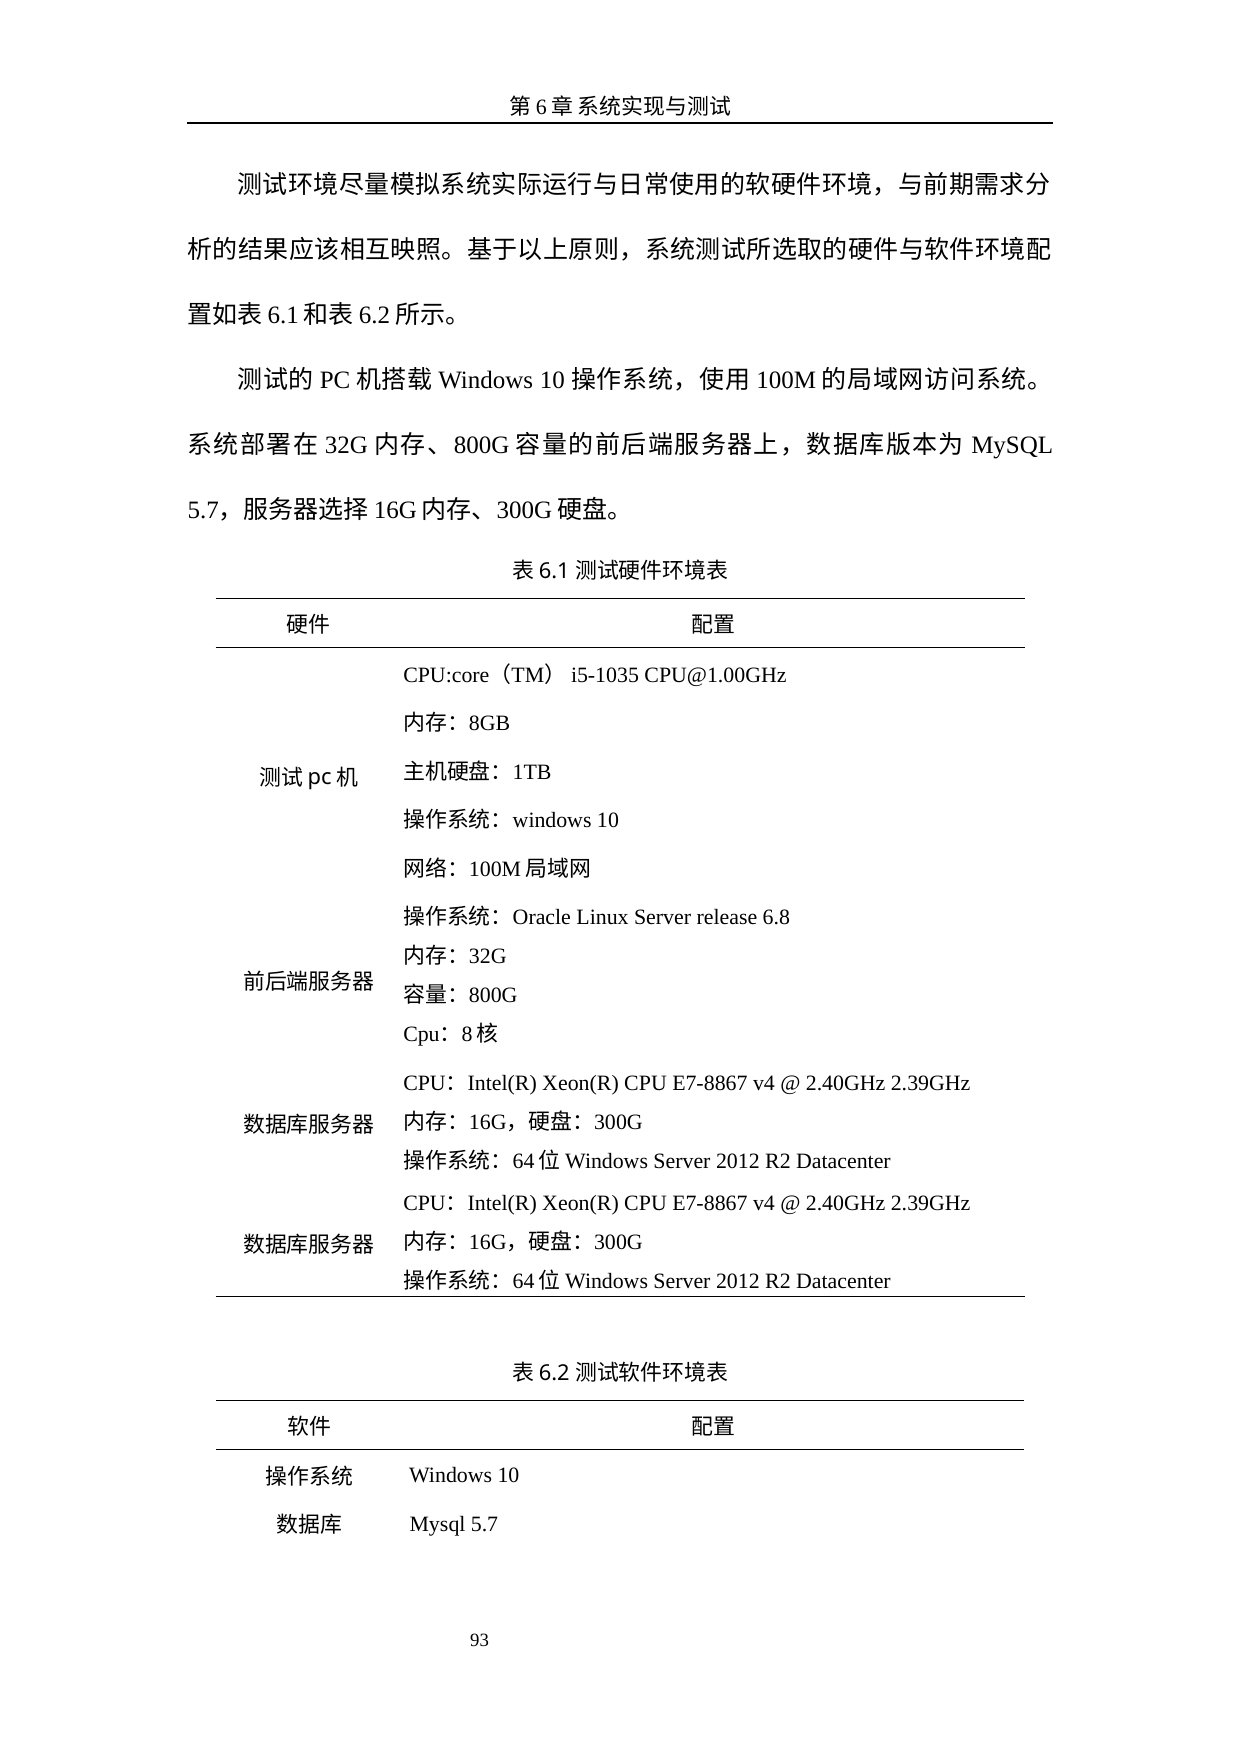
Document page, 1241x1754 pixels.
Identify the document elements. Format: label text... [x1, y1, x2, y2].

text 测试的PC机搭载Windows 10操作系统，使用100M的局域网访问系统。系统部署在32G内存、800G容量的前后端服务器上，数据库版本为MySQL 5.7，服务器选择16G内存、300G硬盘。 [187, 345, 1053, 540]
table_cell Windows 10 [402, 1450, 1024, 1499]
table_cell 主机硬盘：1TB [401, 745, 1025, 794]
table_cell CPU：Intel(R) Xeon(R) CPU E7-8867 v4 @ 2.40GHz 2.39GHz 内存：16G，硬盘：300G 操作系统：64位Windows Server 2012 R2 Datacenter [401, 1056, 1025, 1176]
table_cell 操作系统：windows 10 [401, 794, 1025, 842]
table_header 配置 [402, 1401, 1024, 1449]
text 测试环境尽量模拟系统实际运行与日常使用的软硬件环境，与前期需求分析的结果应该相互映照。基于以上原则，系统测试所选取的硬件与软件环境配置如表6.1和表6.2所示。 [187, 150, 1053, 345]
table_header 配置 [401, 599, 1025, 647]
table_cell 数据库服务器 [216, 1176, 401, 1296]
table_cell 数据库 [216, 1499, 402, 1547]
table_cell 内存：8GB [401, 697, 1025, 745]
text 表6.1 测试硬件环境表 [187, 552, 1053, 585]
table_cell 前后端服务器 [216, 891, 401, 1056]
table_cell 操作系统：Oracle Linux Server release 6.8 内存：32G 容量：800G Cpu：8核 [401, 891, 1025, 1056]
table_cell 操作系统 [216, 1450, 402, 1499]
table_header 软件 [216, 1401, 402, 1449]
table_cell CPU：Intel(R) Xeon(R) CPU E7-8867 v4 @ 2.40GHz 2.39GHz 内存：16G，硬盘：300G 操作系统：64位Windows Server 2012 R2 Datacenter [401, 1176, 1025, 1296]
table_cell CPU:core（TM） i5-1035 CPU@1.00GHz [401, 648, 1025, 697]
table_cell 网络：100M局域网 [401, 842, 1025, 891]
text 表6.2 测试软件环境表 [187, 1355, 1053, 1387]
table_cell 测试pc机 [216, 648, 401, 891]
table_cell 数据库服务器 [216, 1056, 401, 1176]
table_header 硬件 [216, 599, 401, 647]
table_cell Mysql 5.7 [402, 1499, 1024, 1547]
